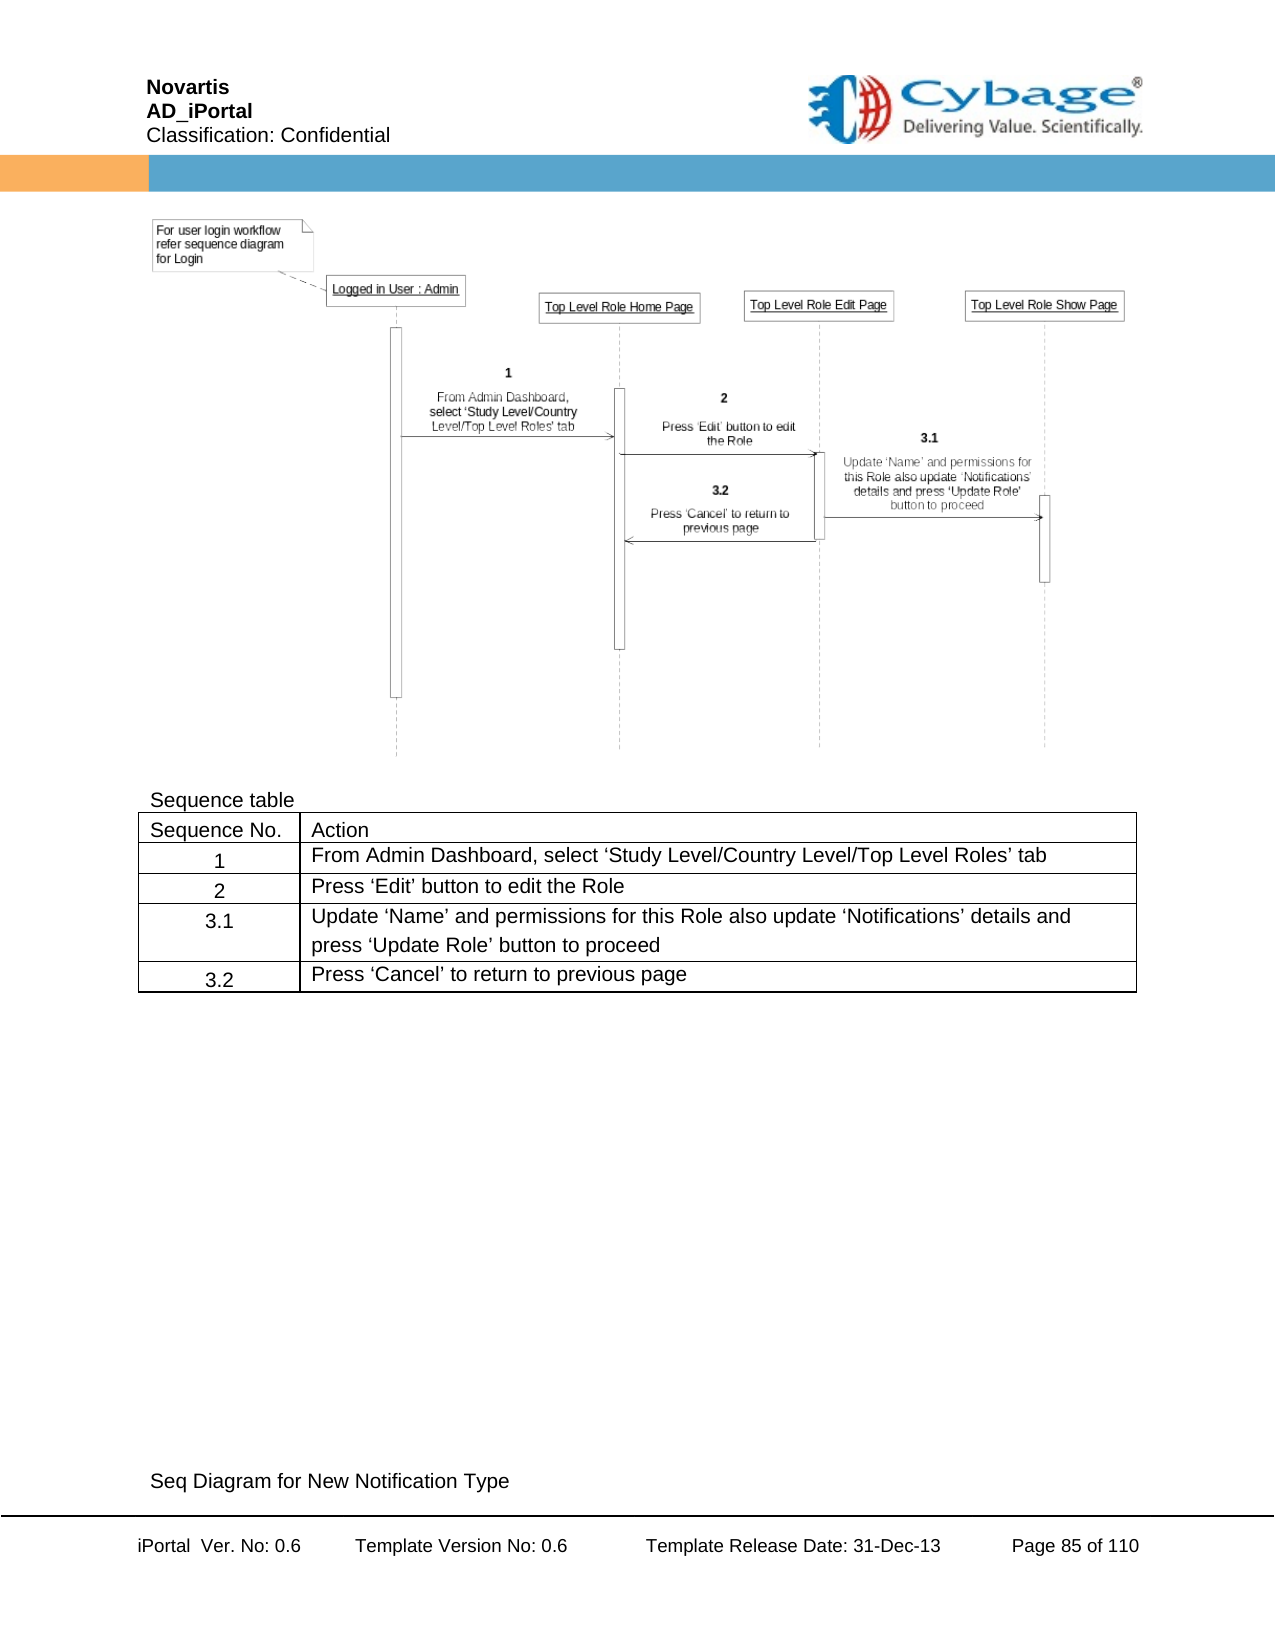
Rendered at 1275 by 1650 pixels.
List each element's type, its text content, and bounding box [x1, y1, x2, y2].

table_header Sequence No. [139, 813, 299, 842]
text Sequence table [150, 783, 1125, 812]
table_cell 1 [139, 843, 299, 872]
table_header Action [301, 813, 1136, 842]
table_cell Press ‘Edit’ button to edit the Role [301, 874, 1136, 903]
table_cell 3.2 [139, 962, 299, 991]
table_cell Update ‘Name’ and permissions for this Role also update ‘Notifications’ details and press ‘Update Role’ button to proceed [301, 904, 1136, 961]
table_cell 2 [139, 874, 299, 903]
table_cell 3.1 [139, 904, 299, 961]
text Seq Diagram for New Notification Type [150, 1463, 1125, 1492]
table_cell Press ‘Cancel’ to return to previous page [301, 962, 1136, 991]
table_cell From Admin Dashboard, select ‘Study Level/Country Level/Top Level Roles’ tab [301, 843, 1136, 872]
picture [808, 75, 1143, 144]
